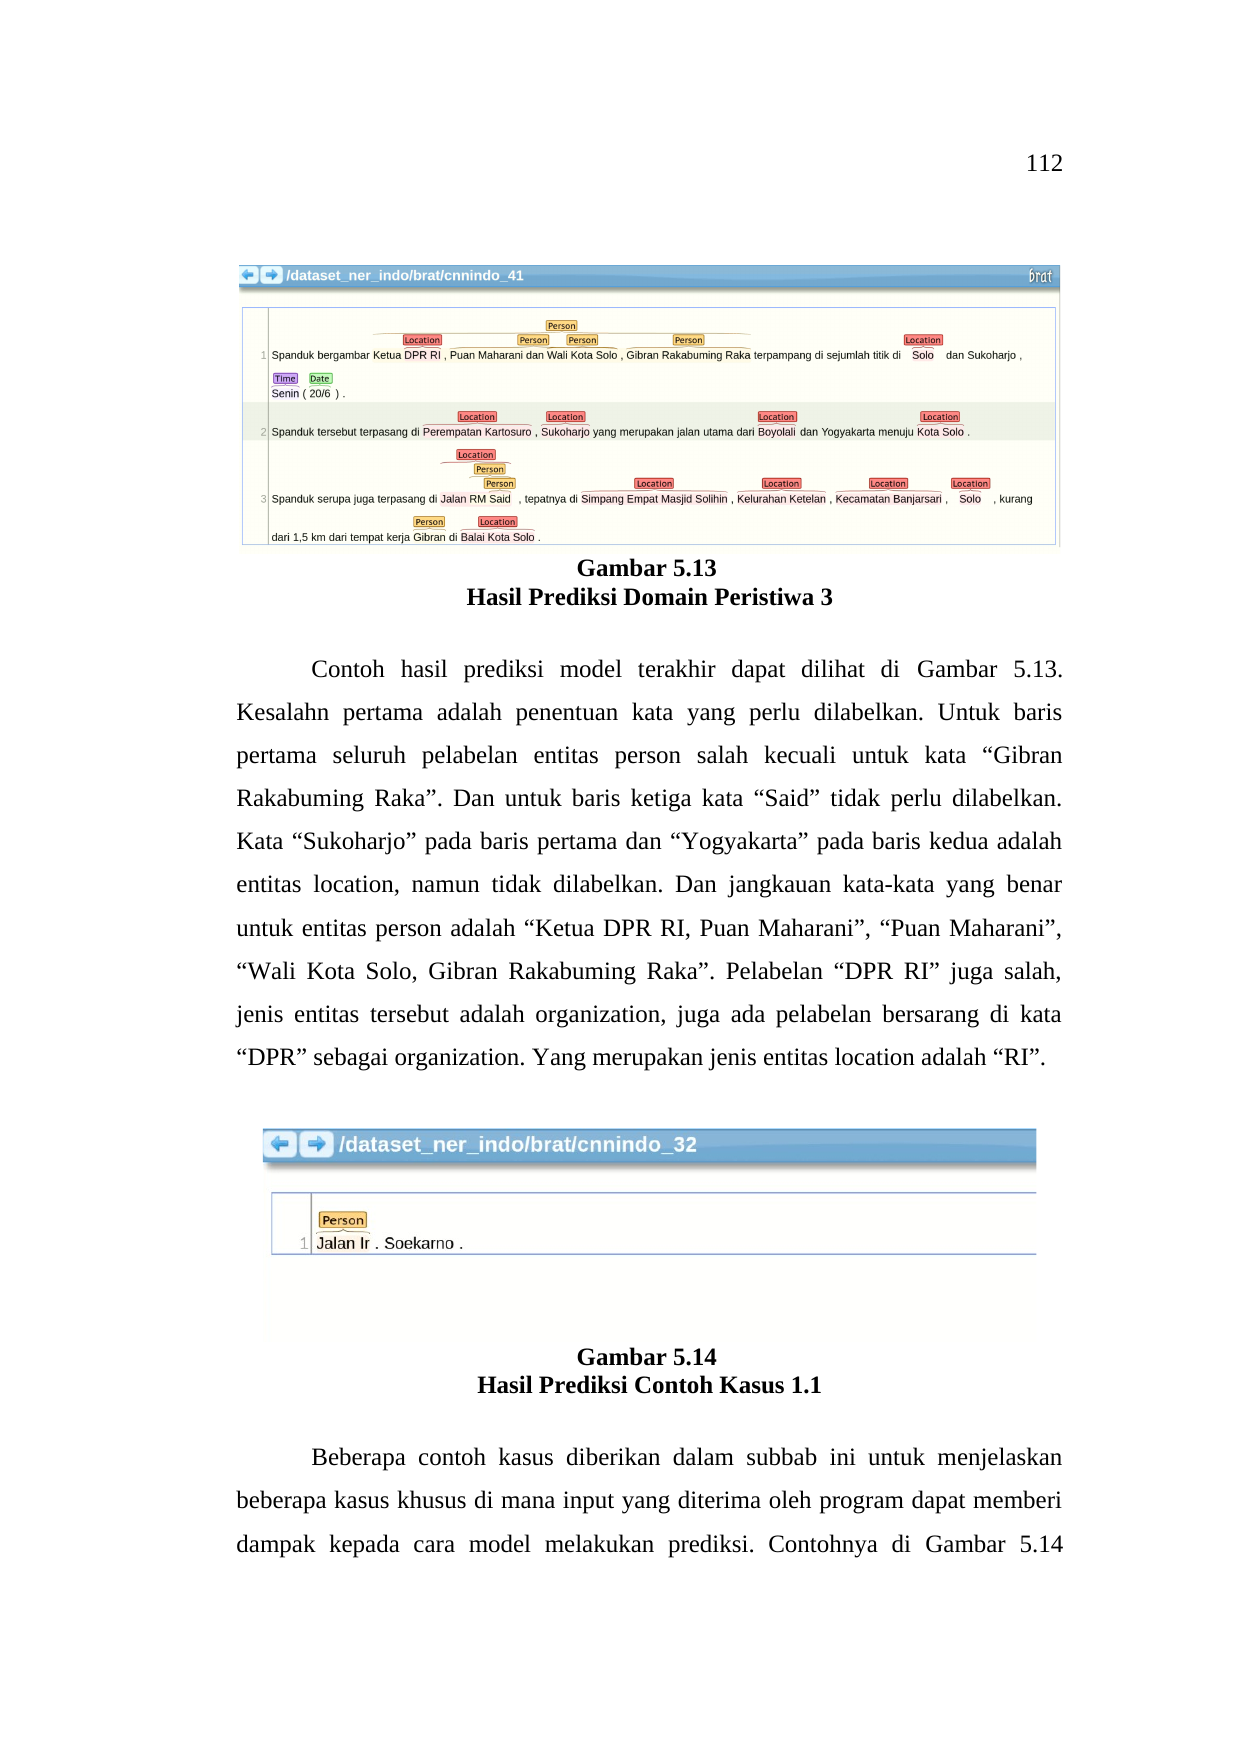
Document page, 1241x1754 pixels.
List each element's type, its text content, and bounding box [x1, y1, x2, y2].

picture [262, 1128, 1037, 1342]
text Contoh hasil prediksi model terakhir dapat dilihat di gambar 5.13. Kesalahn pertama adalah penentuan kata yang perlu dilabelkan. Untuk baris pertama seluruh pelabelan entitas person salah kecuali untuk kata “Gibran Rakabuming Raka”. Dan untuk baris ketiga kata “Said” tidak perlu dilabelkan. Kata “Sukoharjo” pada baris pertama dan “Yogyakarta” pada baris kedua adalah entitas location, namun tidak dilabelkan. Dan jangkauan kata-kata yang benar untuk entitas person adalah “Ketua DPR RI, Puan Maharani”, “Puan Maharani”, “Wali Kota Solo, Gibran Rakabuming Raka”. Pelabelan “DPR RI” juga salah, jenis entitas tersebut adalah organization, juga ada pelabelan bersarang di kata “DPR” sebagai organization. Yang merupakan jenis entitas location adalah “RI”. [236, 654, 1063, 1071]
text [236, 1442, 1063, 1557]
text Gambar 5.13 Hasil Prediksi Domain Peristiwa 3 [236, 553, 1063, 611]
text Gambar 5.14 Hasil Prediksi Contoh Kasus 1.1 [236, 1342, 1063, 1399]
picture [239, 265, 1061, 554]
